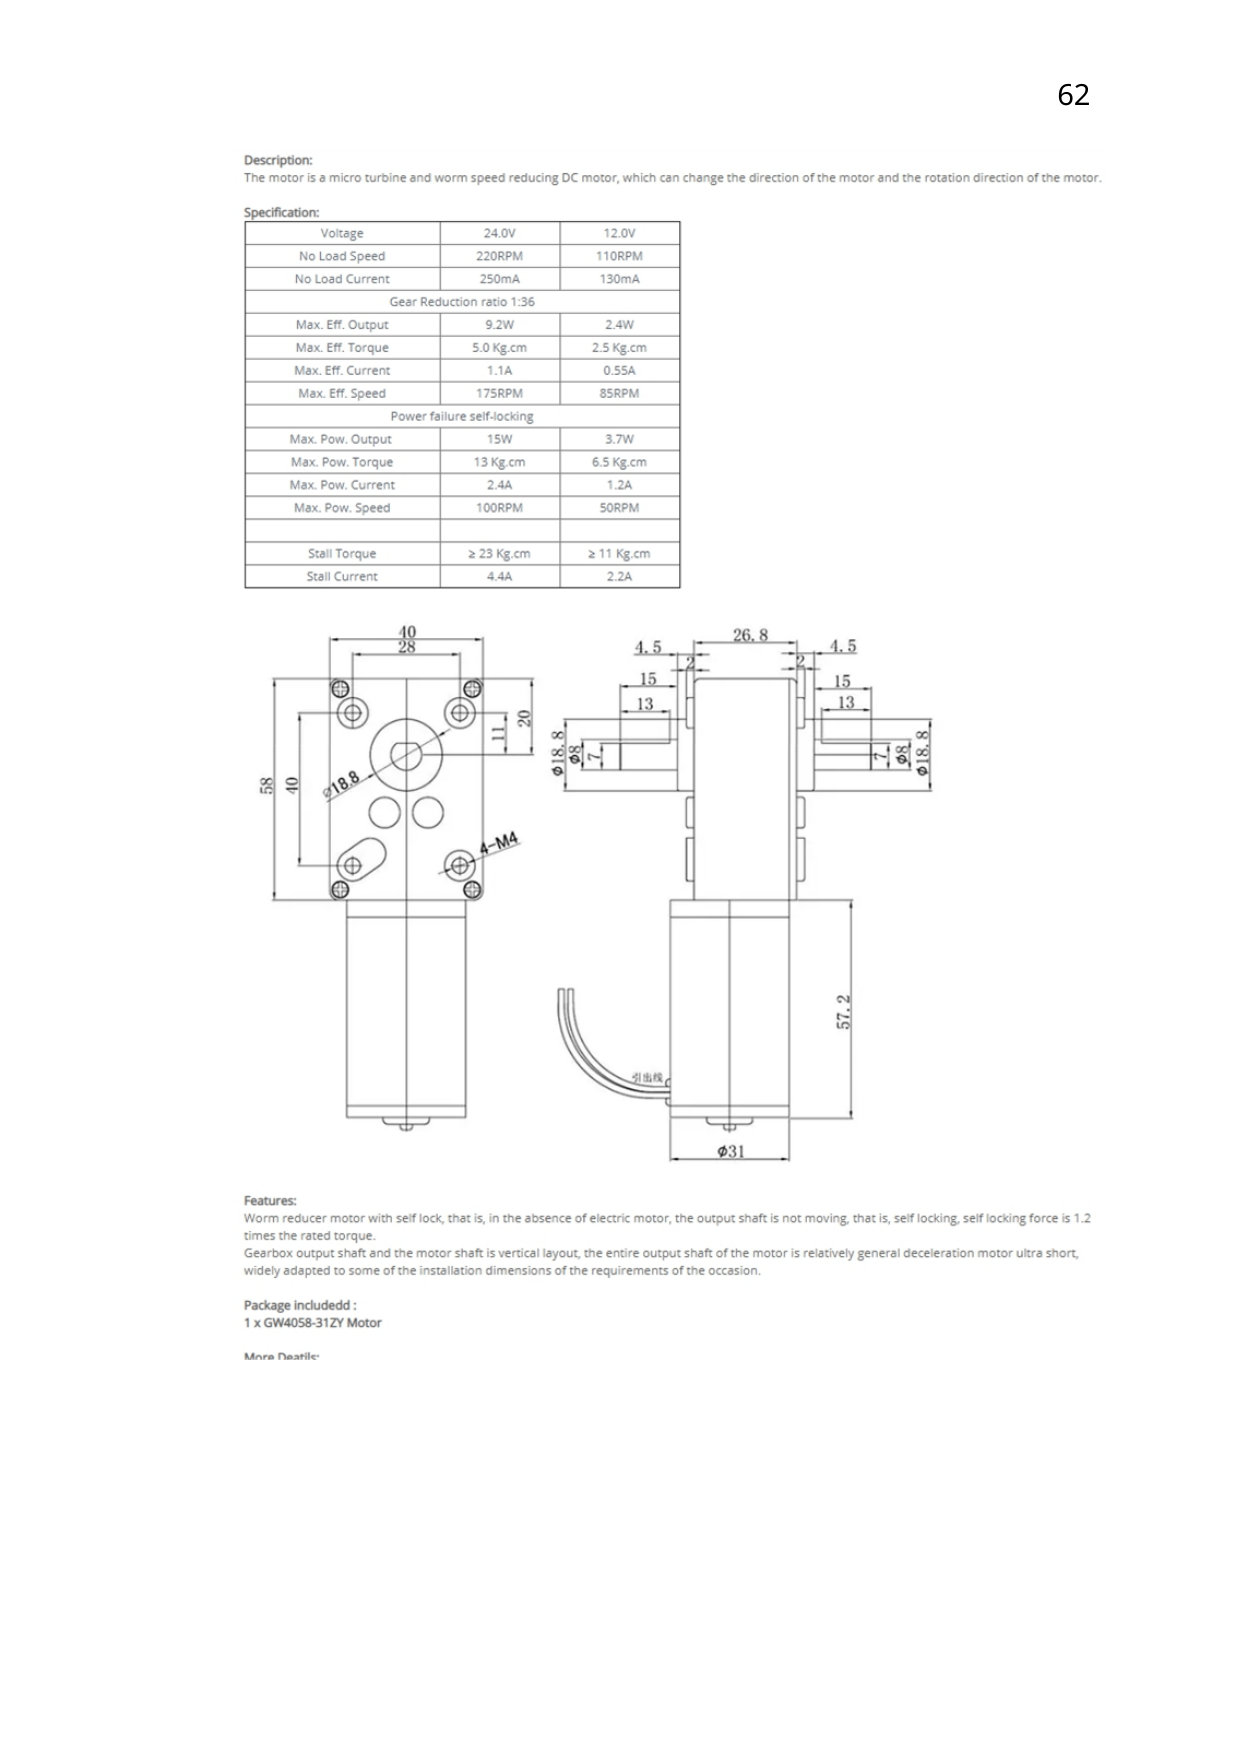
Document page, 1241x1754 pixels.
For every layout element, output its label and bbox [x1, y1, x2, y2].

picture [225, 150, 1115, 1361]
